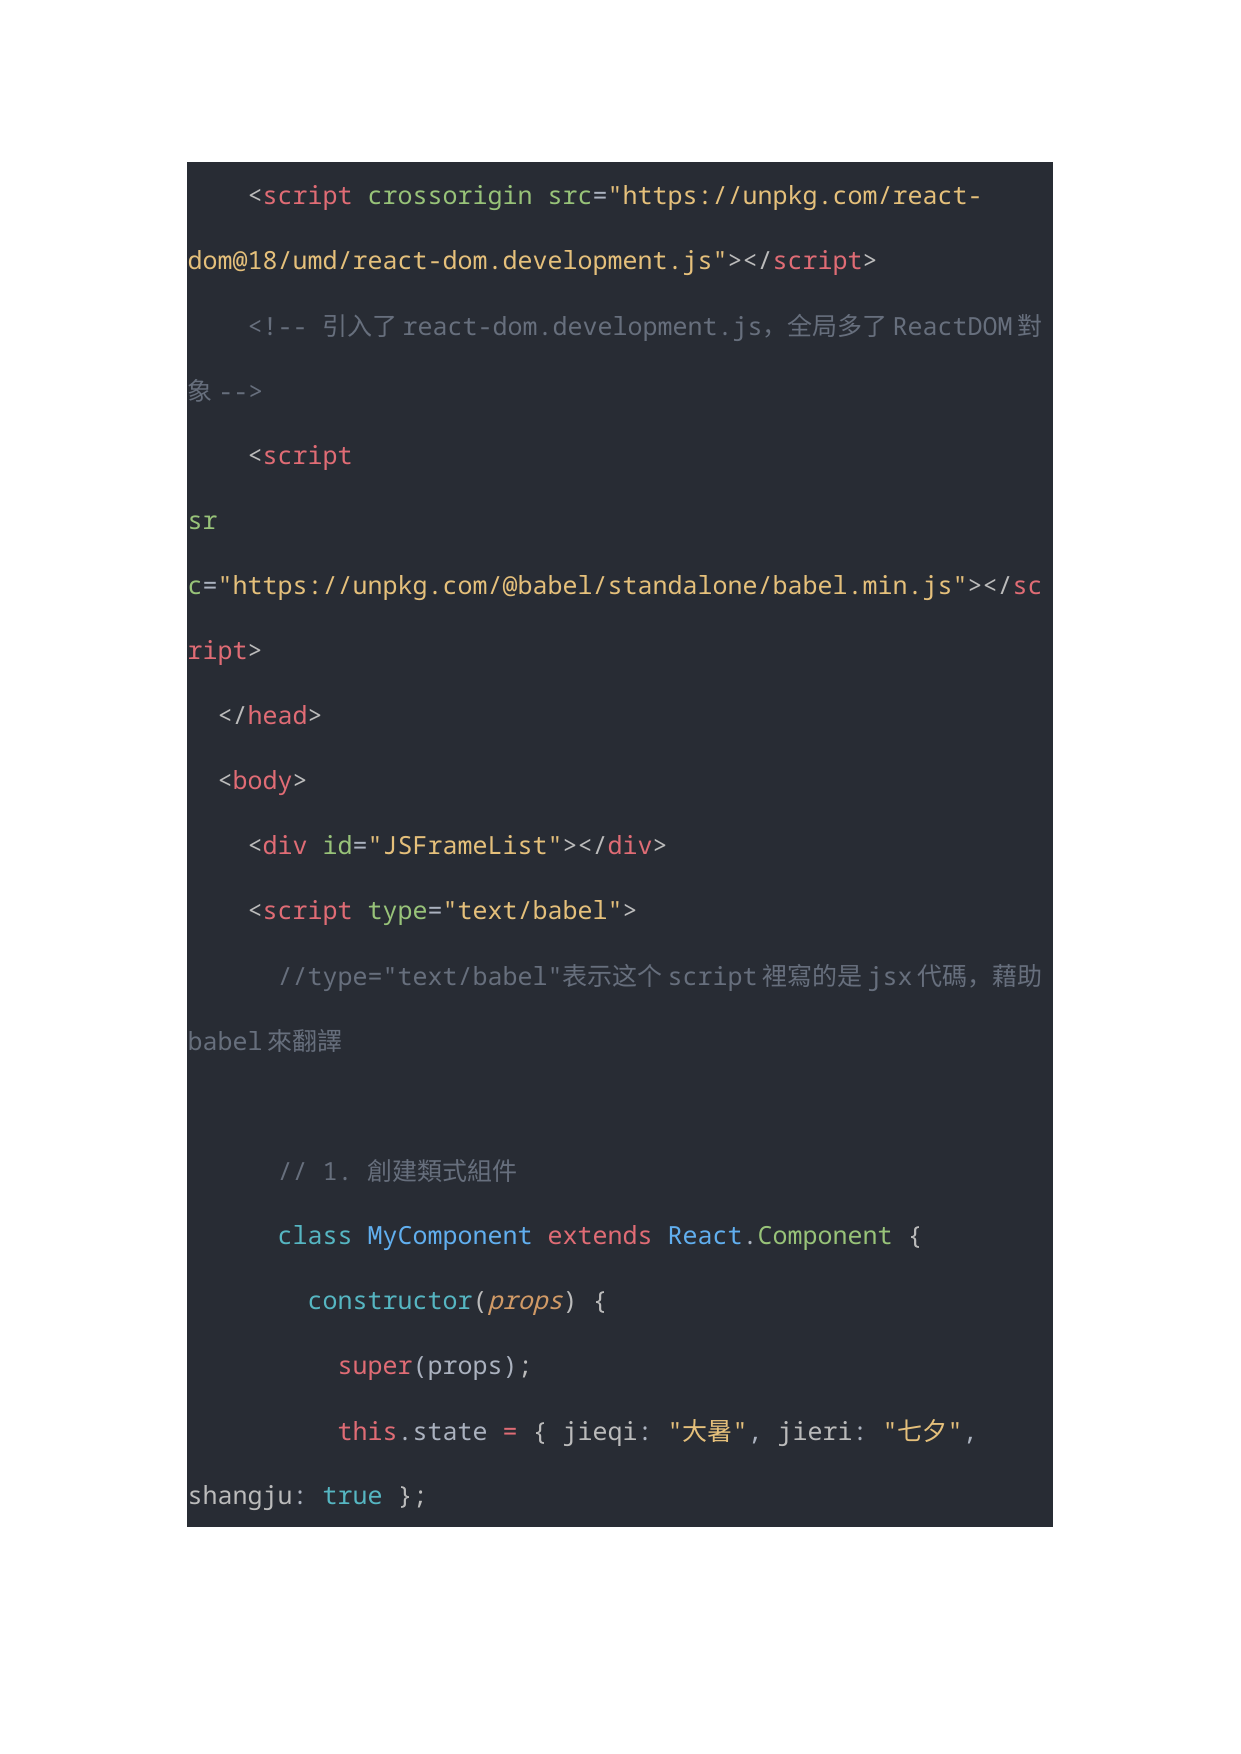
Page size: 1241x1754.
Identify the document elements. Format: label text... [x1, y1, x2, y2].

text <script crossorigin src="https://unpkg.com/react-dom@18/umd/react-dom.development.js"></script> [187, 162, 1053, 292]
text class MyComponent extends React.Component { [187, 1202, 1053, 1267]
text // 1. 創建類式組件 [187, 1137, 1053, 1202]
text <script type="text/babel"> [187, 877, 1053, 942]
text super(props); [187, 1332, 1053, 1397]
text //type="text/babel"表示这个script裡寫的是jsx代碼，藉助babel來翻譯 [187, 942, 1053, 1072]
text <body> [187, 747, 1053, 812]
text constructor(props) { [187, 1267, 1053, 1332]
text <div id="JSFrameList"></div> [187, 812, 1053, 877]
text <script src="https://unpkg.com/@babel/standalone/babel.min.js"></script> [187, 422, 1053, 682]
text <!-- 引入了react-dom.development.js，全局多了ReactDOM對象 --> [187, 292, 1053, 422]
text </head> [187, 682, 1053, 747]
text this.state = { jieqi: "大暑", jieri: "七夕", shangju: true }; [187, 1397, 1053, 1527]
